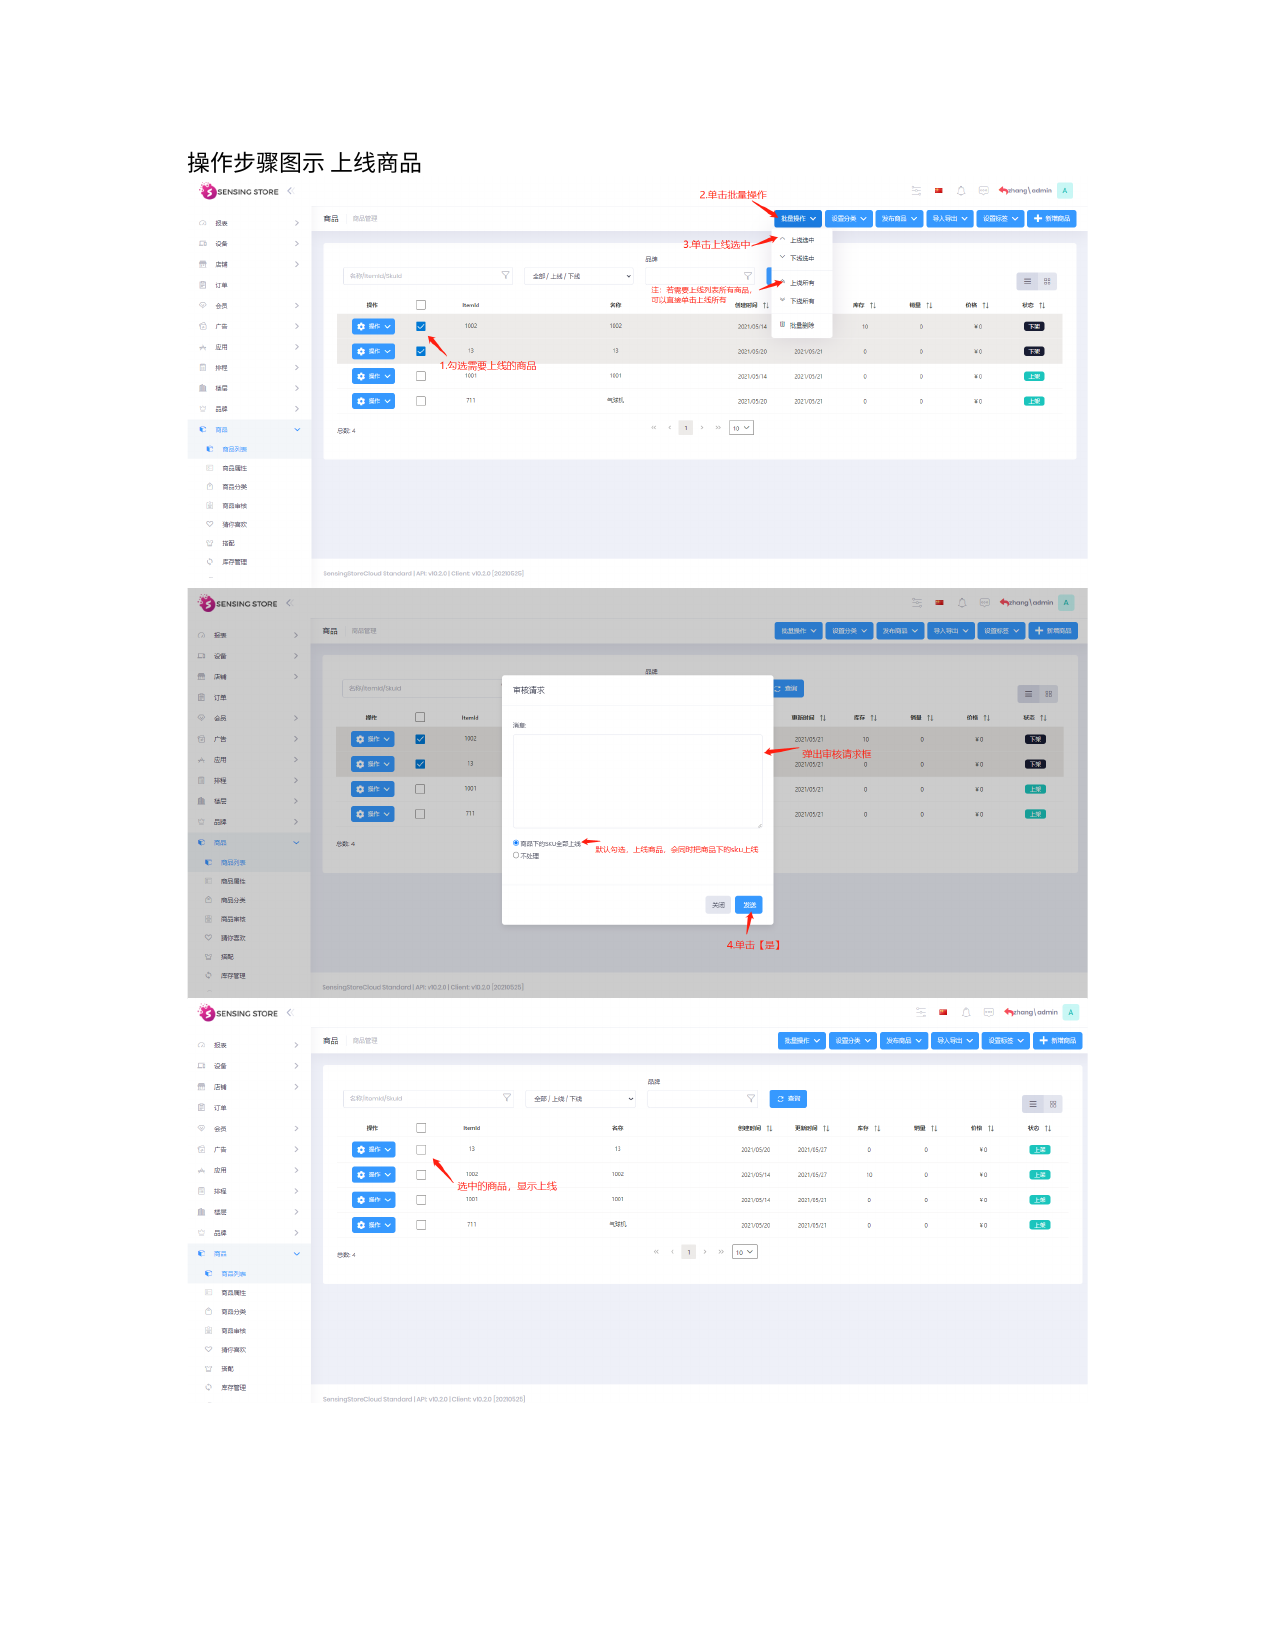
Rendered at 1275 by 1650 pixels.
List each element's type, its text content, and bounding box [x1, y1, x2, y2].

text 操作步骤图示 上线商品 [187, 150, 1087, 176]
picture [187, 176, 1088, 1403]
